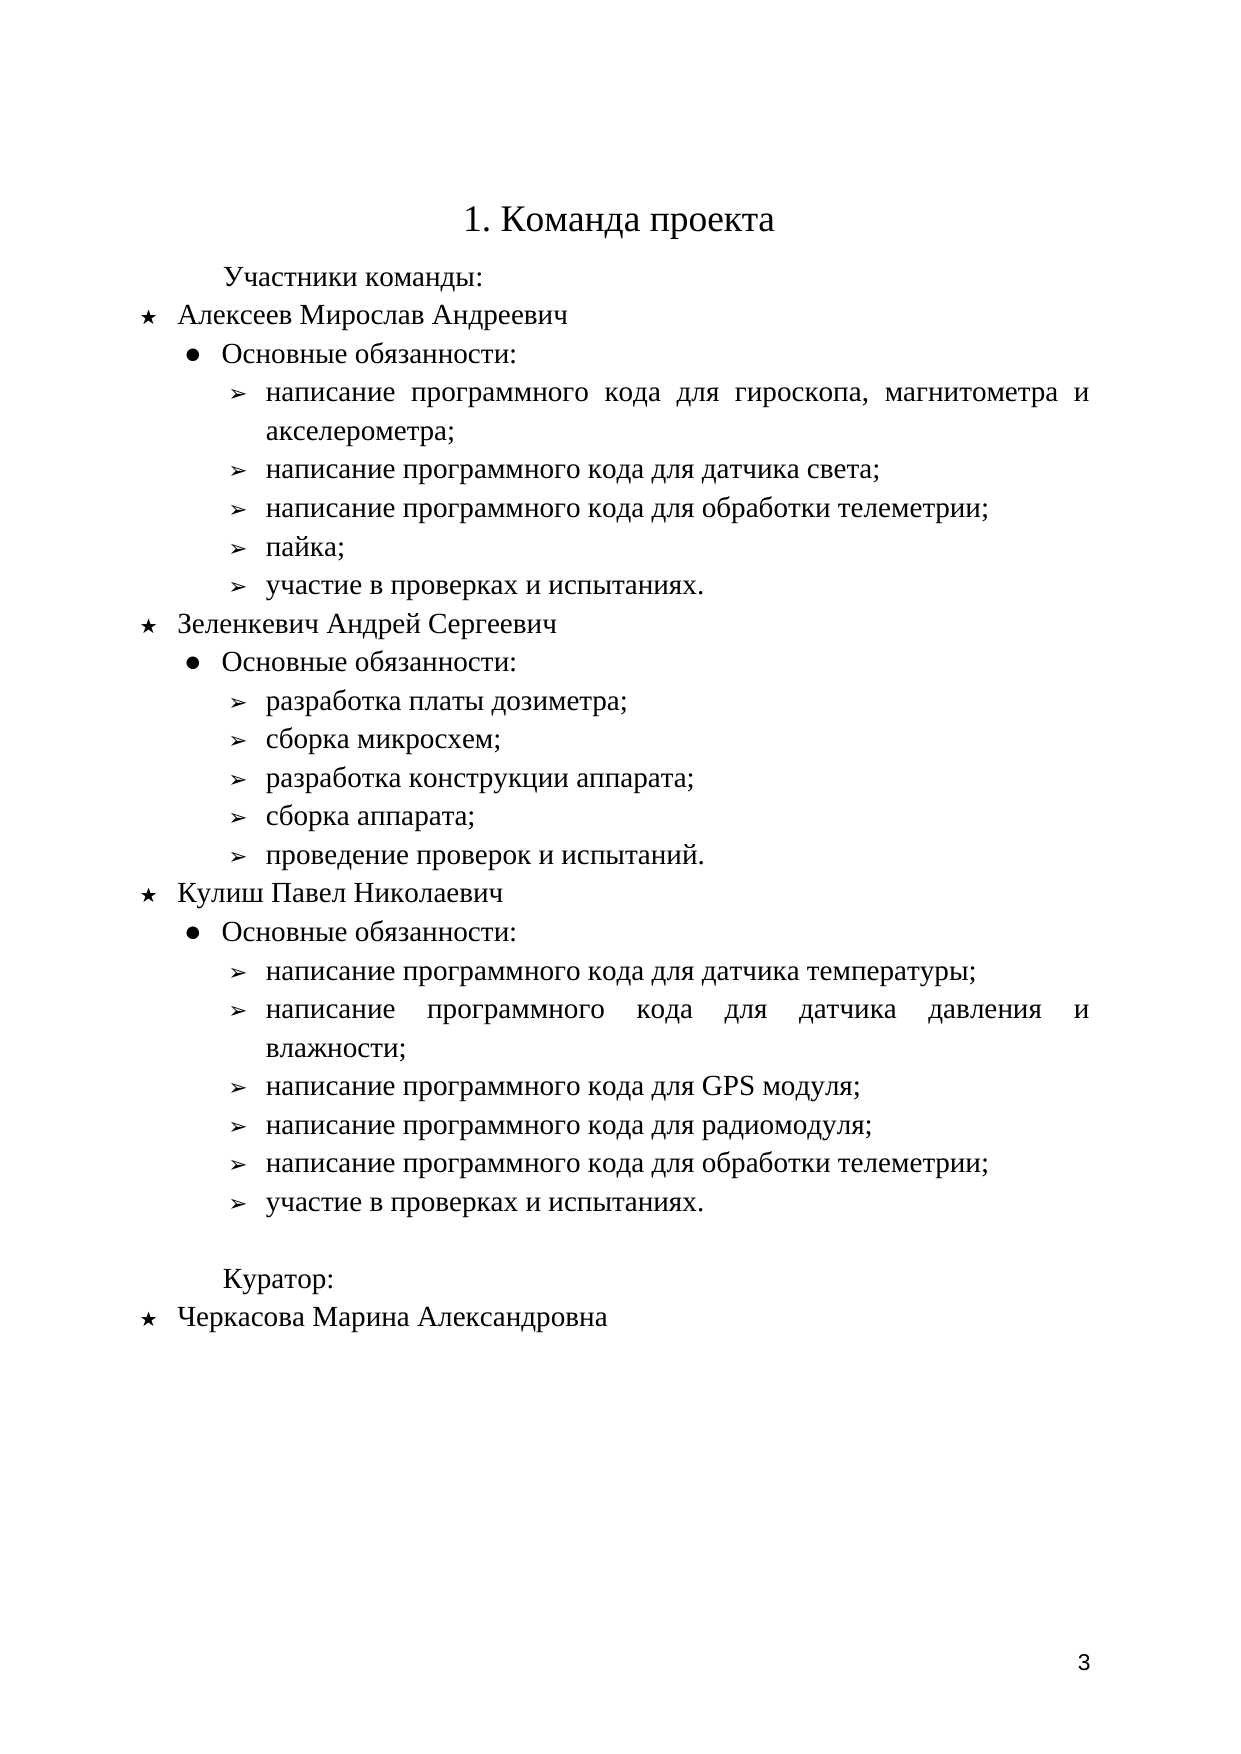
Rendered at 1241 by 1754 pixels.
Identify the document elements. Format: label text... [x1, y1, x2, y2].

text Участники команды: [148, 259, 1090, 292]
list проведение проверок и испытаний. [228, 837, 1090, 871]
list написание программного кода для датчика давления и влажности; [228, 991, 1090, 1063]
list Кулиш Павел Николаевич [139, 876, 1090, 909]
list участие в проверках и испытаниях. [228, 567, 1090, 601]
list написание программного кода для обработки телеметрии; [228, 490, 1090, 524]
list Основные обязанности: [184, 914, 1090, 948]
list написание программного кода для датчика температуры; [228, 953, 1090, 986]
list Зеленкевич Андрей Сергеевич [139, 606, 1090, 639]
list разработка конструкции аппарата; [228, 760, 1090, 793]
list Алексеев Мирослав Андреевич [139, 297, 1090, 331]
list Основные обязанности: [184, 644, 1090, 678]
list участие в проверках и испытаниях. [228, 1184, 1090, 1217]
list разработка платы дозиметра; [228, 683, 1090, 716]
list написание программного кода для GPS модуля; [228, 1068, 1090, 1102]
list пайка; [228, 529, 1090, 562]
list сборка микросхем; [228, 721, 1090, 755]
list написание программного кода для датчика света; [228, 452, 1090, 485]
list сборка аппарата; [228, 798, 1090, 832]
list написание программного кода для радиомодуля; [228, 1107, 1090, 1140]
list Основные обязанности: [184, 336, 1090, 369]
list Черкасова Марина Александровна [139, 1299, 1090, 1333]
list написание программного кода для гироскопа, магнитометра и акселерометра; [228, 374, 1090, 447]
text Куратор: [148, 1261, 1090, 1294]
list написание программного кода для обработки телеметрии; [228, 1145, 1090, 1179]
subtitle 1. Команда проекта [148, 197, 1090, 240]
